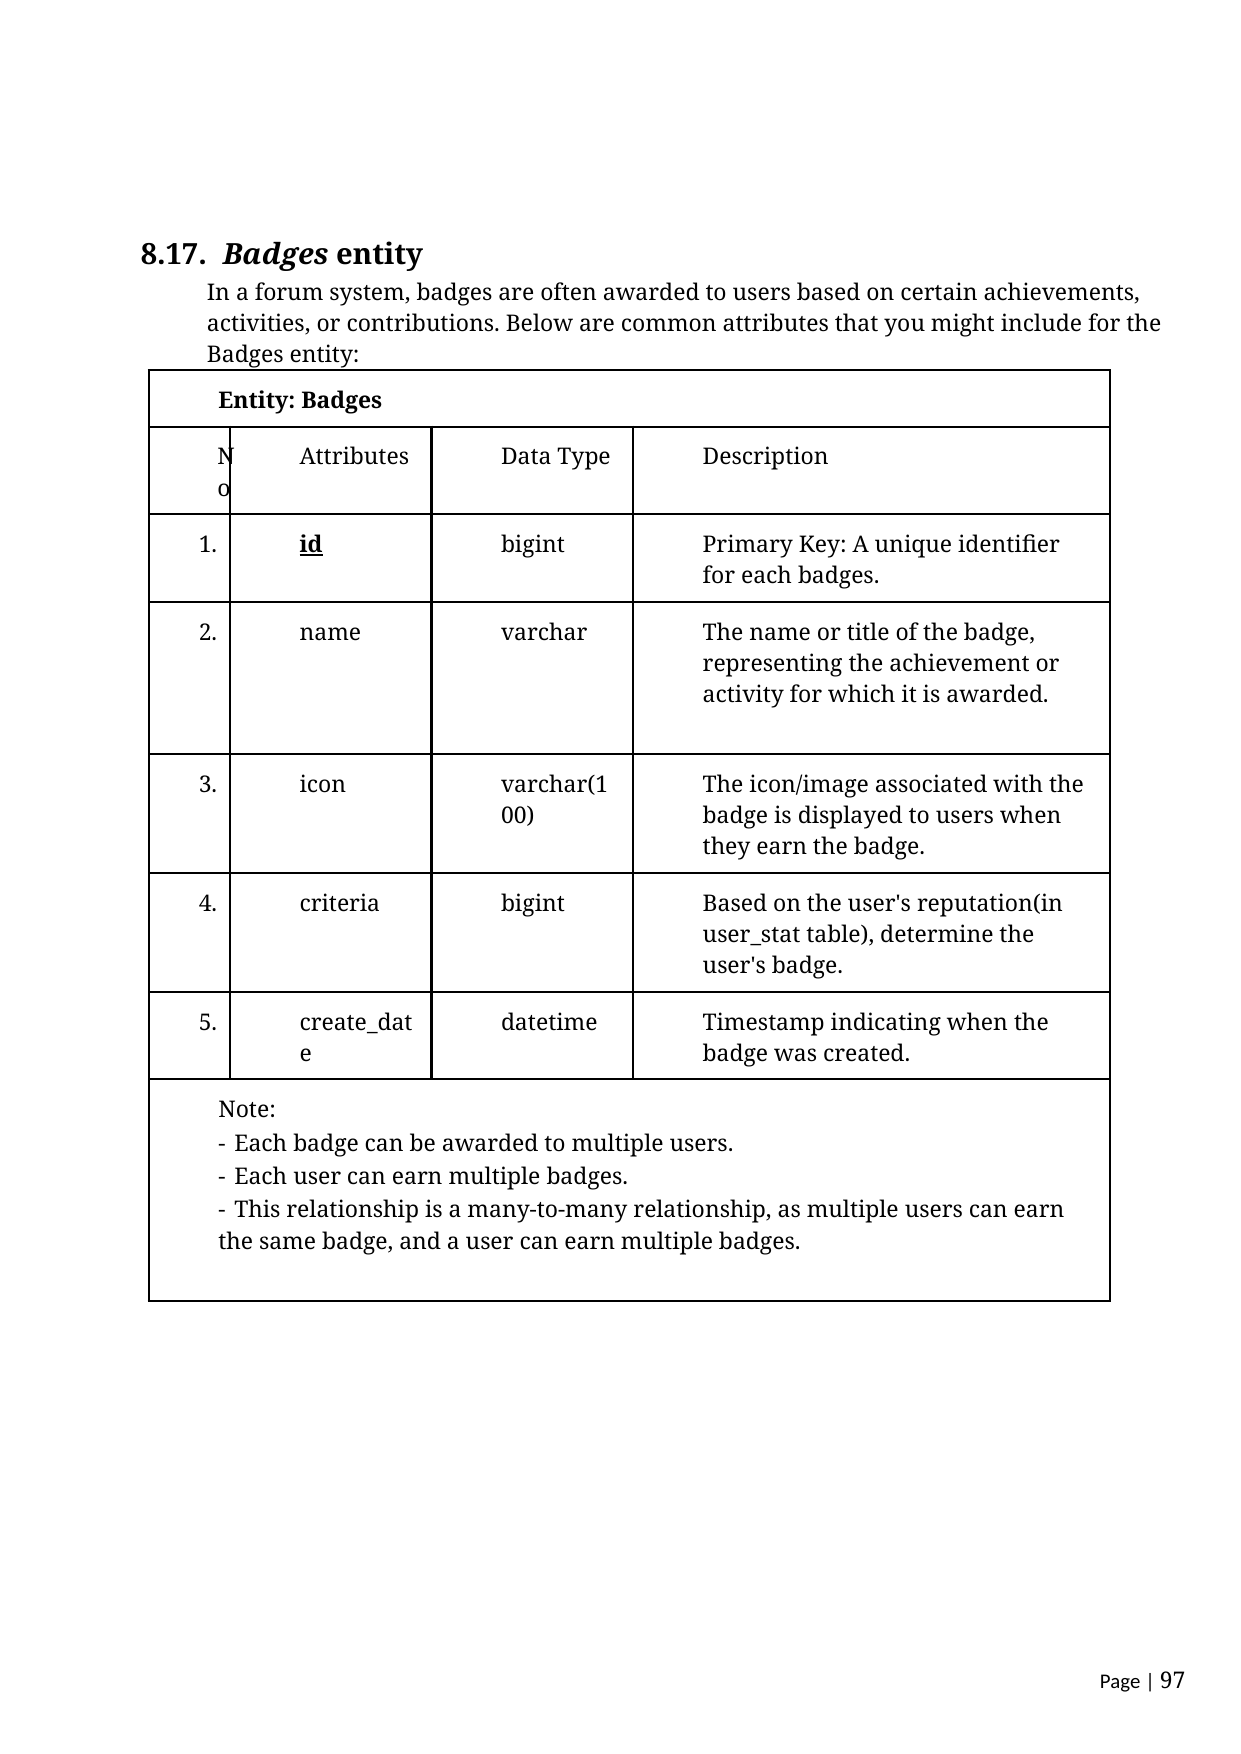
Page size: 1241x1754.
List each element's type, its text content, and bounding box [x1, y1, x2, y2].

table_cell The name or title of the badge, representing the achievement or activity for which it is awarded. [634, 603, 1109, 753]
table_cell No [150, 428, 229, 513]
table_cell [150, 603, 229, 753]
table_cell bigint [433, 515, 632, 601]
table_cell [150, 993, 229, 1078]
table_cell Primary Key: A unique identifier for each badges. [634, 515, 1109, 601]
table_cell name [231, 603, 430, 753]
subtitle Badges entity [207, 233, 1185, 273]
table_cell [150, 515, 229, 601]
table_cell Timestamp indicating when the badge was created. [634, 993, 1109, 1078]
table_cell icon [231, 755, 430, 872]
table_cell [150, 755, 229, 872]
table_cell id [231, 515, 430, 601]
text In a forum system, badges are often awarded to users based on certain achievements, activities, or contributions. Below are common attributes that you might include for the Badges entity: [207, 275, 1185, 369]
table_cell Note: Each badge can be awarded to multiple users. Each user can earn multiple badges. This relationship is a many-to-many relationship, as multiple users can earn the same badge, and a user can earn multiple badges. [150, 1080, 1109, 1300]
table_cell Attributes [231, 428, 430, 513]
table_cell Description [634, 428, 1109, 513]
table_cell create_date [231, 993, 430, 1078]
table_cell varchar(100) [433, 755, 632, 872]
table_cell Based on the user's reputation(in user_stat table), determine the user's badge. [634, 874, 1109, 991]
table_cell datetime [433, 993, 632, 1078]
table_cell bigint [433, 874, 632, 991]
table_cell Data Type [433, 428, 632, 513]
table_cell The icon/image associated with the badge is displayed to users when they earn the badge. [634, 755, 1109, 872]
table_cell [150, 874, 229, 991]
table_cell criteria [231, 874, 430, 991]
table_cell varchar [433, 603, 632, 753]
table_header Entity: Badges [150, 371, 1109, 426]
